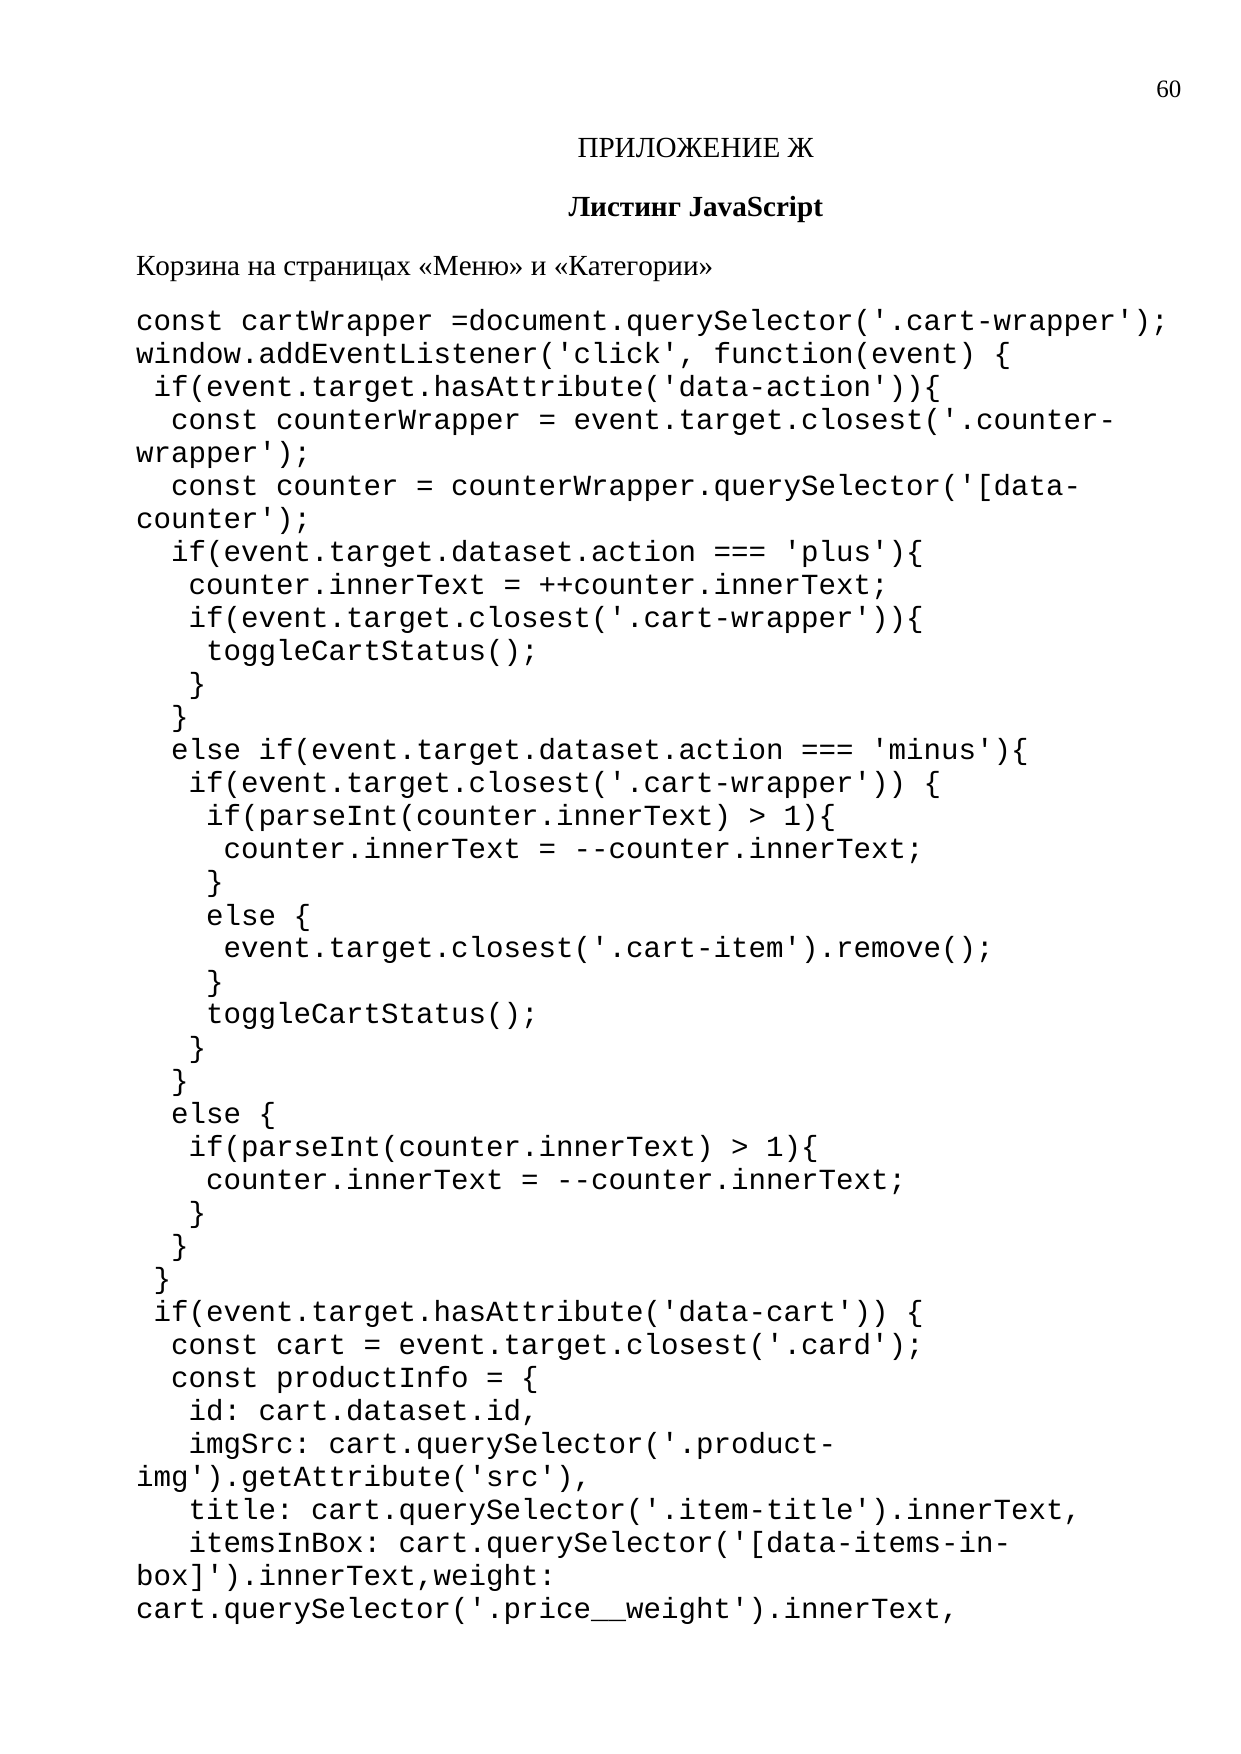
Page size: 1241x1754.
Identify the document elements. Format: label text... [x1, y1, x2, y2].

text event.target.closest('.cart-item').remove(); [136, 934, 1181, 967]
text toggleCartStatus(); [136, 1000, 1181, 1033]
text } [136, 1033, 1181, 1066]
text id: cart.dataset.id, [136, 1396, 1181, 1429]
text if(event.target.hasAttribute('data-action')){ [136, 372, 1181, 405]
text const counterWrapper = event.target.closest('.counter-wrapper'); [136, 405, 1181, 471]
text else { [136, 901, 1181, 934]
text const productInfo = { [136, 1363, 1181, 1396]
text } [136, 1066, 1181, 1099]
text if(parseInt(counter.innerText) > 1){ [136, 802, 1181, 834]
text Листинг JavaScript [210, 189, 1181, 223]
text imgSrc: cart.querySelector('.product- img').getAttribute('src'), [136, 1429, 1181, 1495]
text Корзина на страницах «Меню» и «Категории» [136, 248, 1181, 281]
text } [136, 669, 1181, 702]
text else { [136, 1099, 1181, 1132]
text } [136, 967, 1181, 1000]
text counter.innerText = --counter.innerText; [136, 834, 1181, 868]
text title: cart.querySelector('.item-title').innerText, [136, 1495, 1181, 1528]
text else if(event.target.dataset.action === 'minus'){ [136, 736, 1181, 768]
text } [136, 702, 1181, 736]
text if(parseInt(counter.innerText) > 1){ [136, 1132, 1181, 1165]
text toggleCartStatus(); [136, 636, 1181, 669]
text window.addEventListener('click', function(event) { [136, 339, 1181, 372]
text } [136, 1231, 1181, 1264]
text ПРИЛОЖЕНИЕ Ж [210, 131, 1181, 164]
text if(event.target.dataset.action === 'plus'){ [136, 537, 1181, 570]
text } [136, 1198, 1181, 1231]
text counter.innerText = ++counter.innerText; [136, 570, 1181, 603]
text itemsInBox: cart.querySelector('[data-items-in-box]').innerText,weight: cart.querySelector('.price__weight').innerText, [136, 1528, 1181, 1627]
text const cartWrapper =document.querySelector('.cart-wrapper'); [136, 306, 1181, 339]
text const cart = event.target.closest('.card'); [136, 1330, 1181, 1363]
text const counter = counterWrapper.querySelector('[data-counter'); [136, 471, 1181, 537]
text if(event.target.closest('.cart-wrapper')){ [136, 603, 1181, 636]
text } [136, 1264, 1181, 1297]
text } [136, 868, 1181, 901]
text if(event.target.hasAttribute('data-cart')) { [136, 1297, 1181, 1330]
text counter.innerText = --counter.innerText; [136, 1165, 1181, 1198]
text if(event.target.closest('.cart-wrapper')) { [136, 768, 1181, 802]
